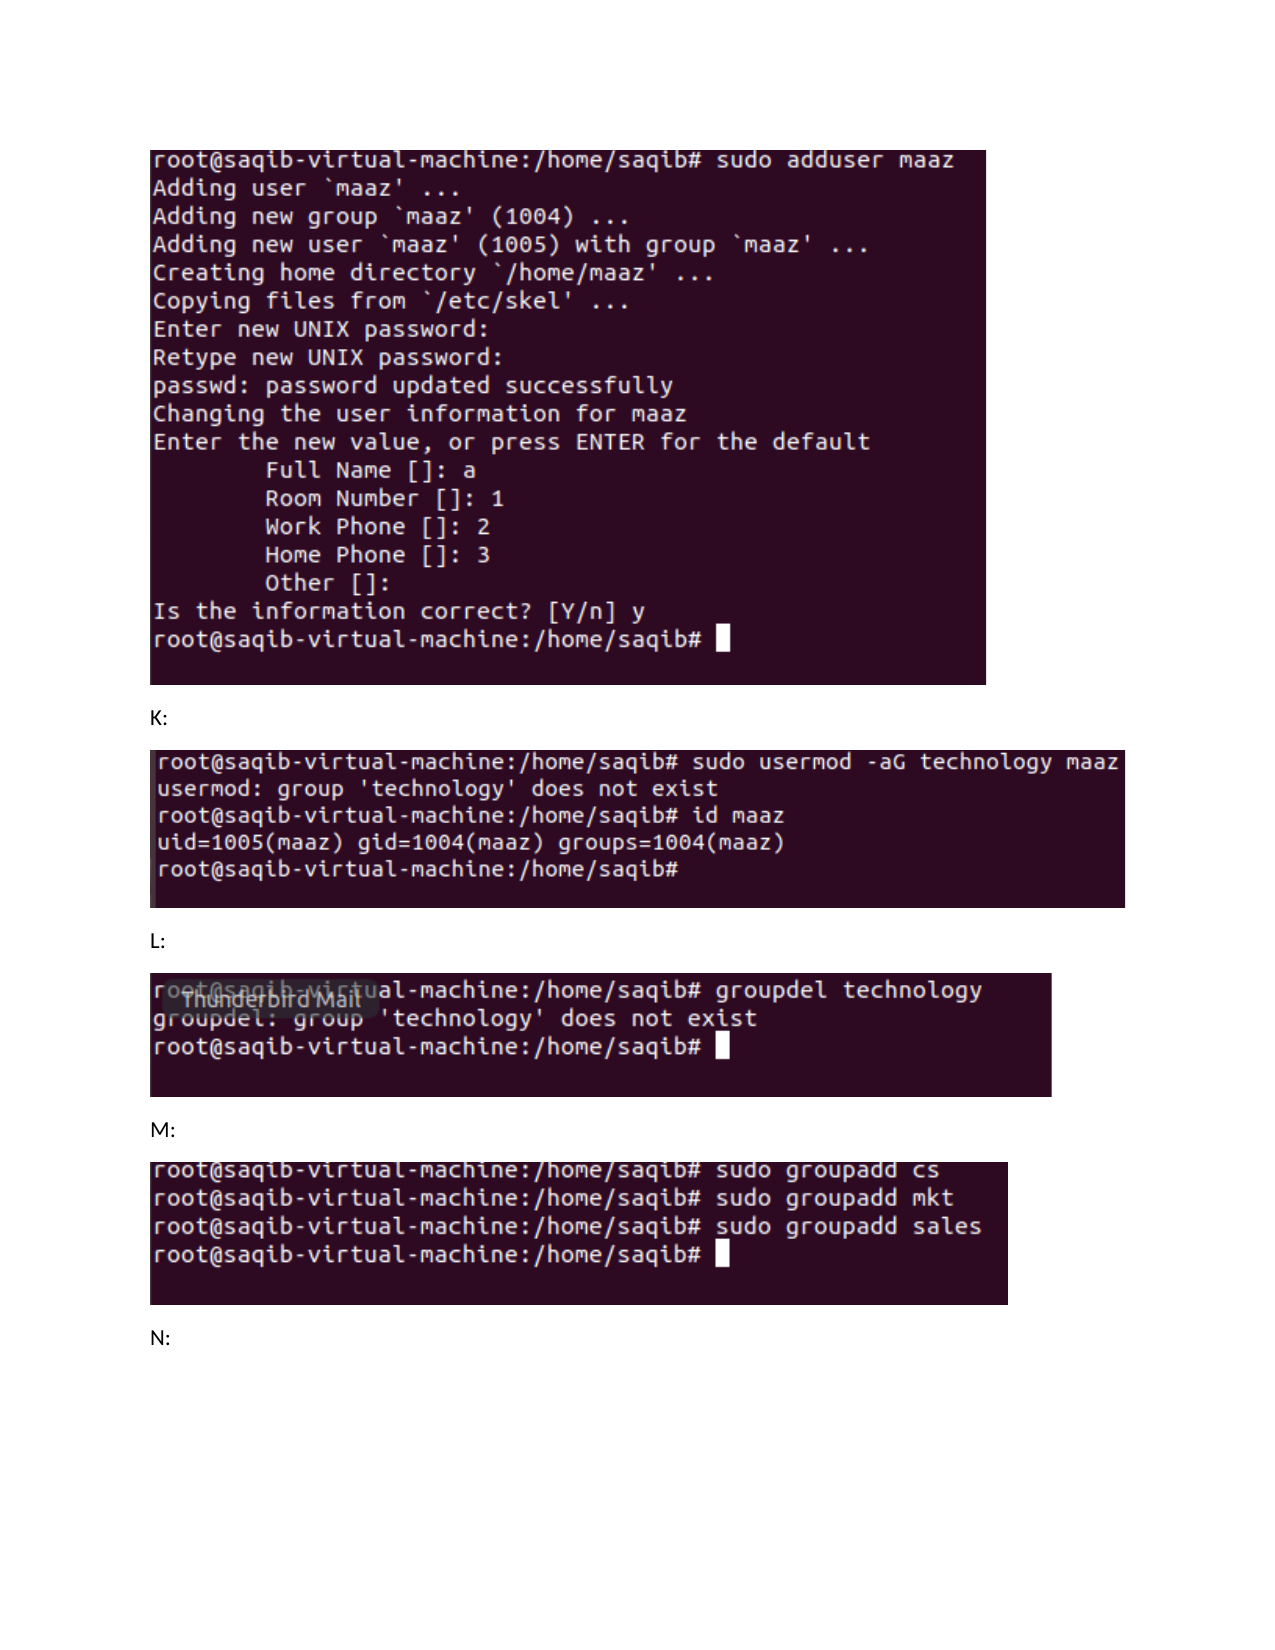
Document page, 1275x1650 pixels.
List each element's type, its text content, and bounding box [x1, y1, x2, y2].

text L: [150, 926, 1125, 954]
text N: [150, 1323, 1125, 1351]
text M: [150, 1116, 1125, 1143]
picture [150, 750, 1125, 908]
text K: [150, 703, 1125, 731]
picture [150, 150, 987, 685]
picture [150, 1162, 1008, 1305]
picture [150, 973, 1052, 1097]
